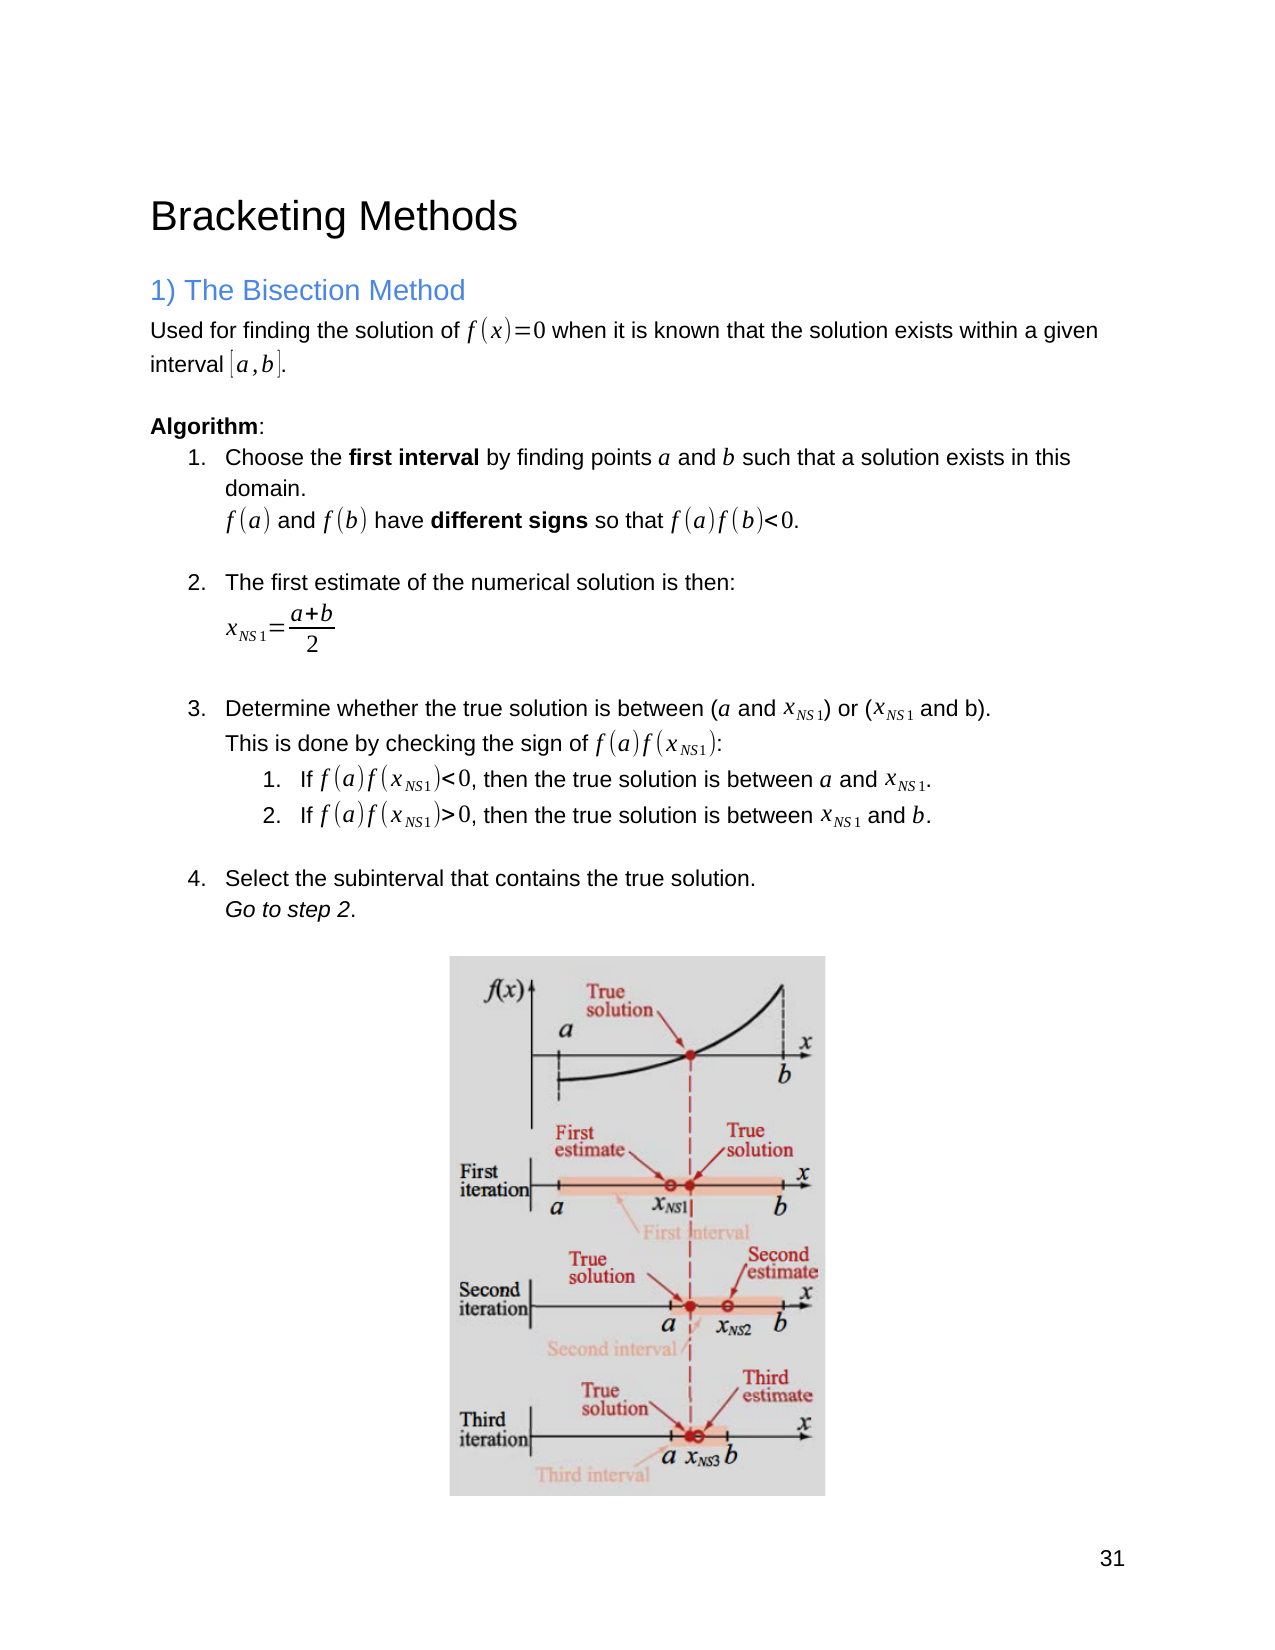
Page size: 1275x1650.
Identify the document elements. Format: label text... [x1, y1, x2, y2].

list Select the subinterval that contains the true solution. Go to step 2. [187, 865, 1125, 922]
text Used for finding the solution of when it is known that the solution exists within a given interval . [150, 315, 1125, 379]
subtitle 1) The Bisection Method [150, 273, 1125, 306]
list If , then the true solution is between and . [262, 763, 1125, 795]
list Choose the first interval by finding points and such that a solution exists in this domain. and have different signs so that . [187, 443, 1125, 565]
text Algorithm: [150, 413, 1125, 439]
picture [449, 956, 826, 1496]
list Determine whether the true solution is between ( and ) or ( and b). This is done by checking the sign of : [187, 692, 1125, 759]
list If , then the true solution is between and . [262, 799, 1125, 861]
subtitle Bracketing Methods [150, 192, 1125, 239]
list The first estimate of the numerical solution is then: [187, 569, 1125, 688]
